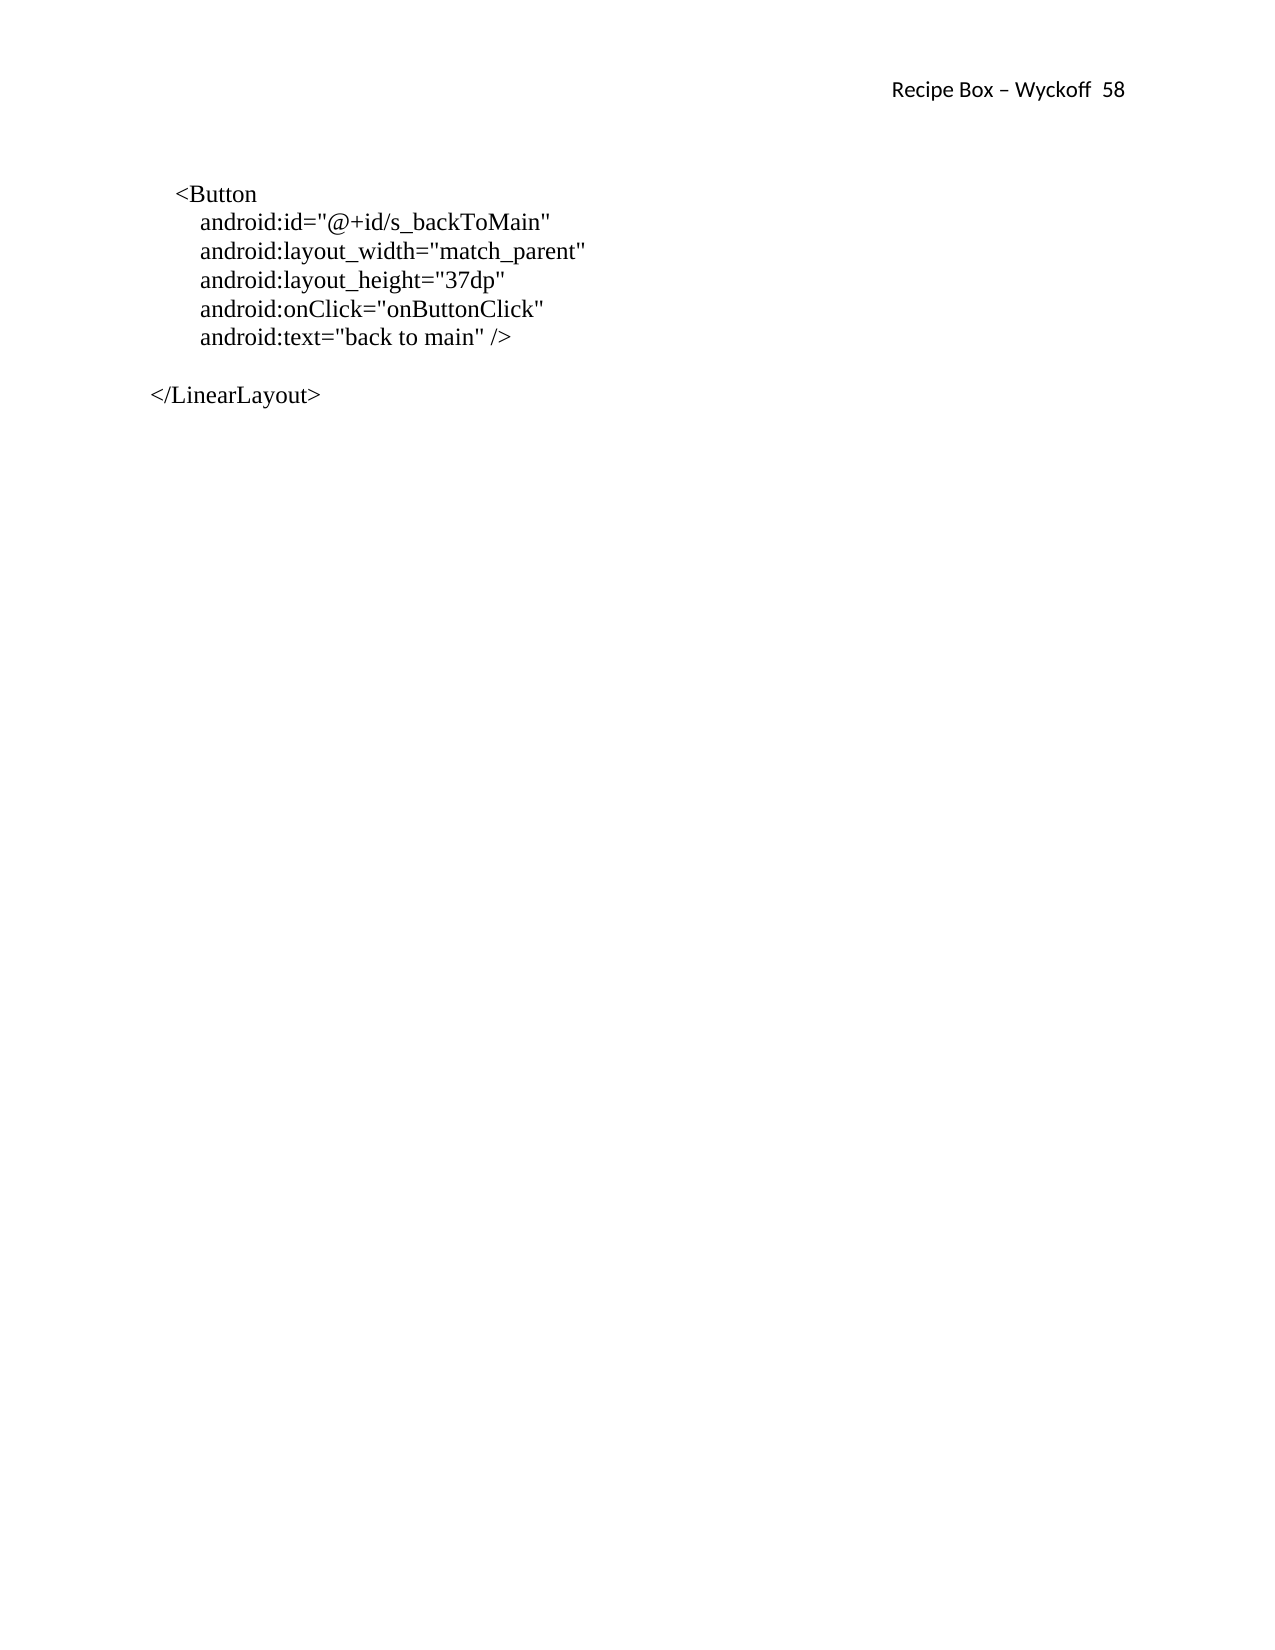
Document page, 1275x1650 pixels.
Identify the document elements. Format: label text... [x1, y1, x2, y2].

text <Button [150, 179, 1125, 207]
text android:id="@+id/s_backToMain" [150, 207, 1125, 236]
text android:text="back to main" /> [150, 322, 1125, 351]
text android:layout_height="37dp" [150, 265, 1125, 294]
text </LinearLayout> [150, 380, 1125, 409]
text android:layout_width="match_parent" [150, 236, 1125, 265]
text android:onClick="onButtonClick" [150, 294, 1125, 322]
